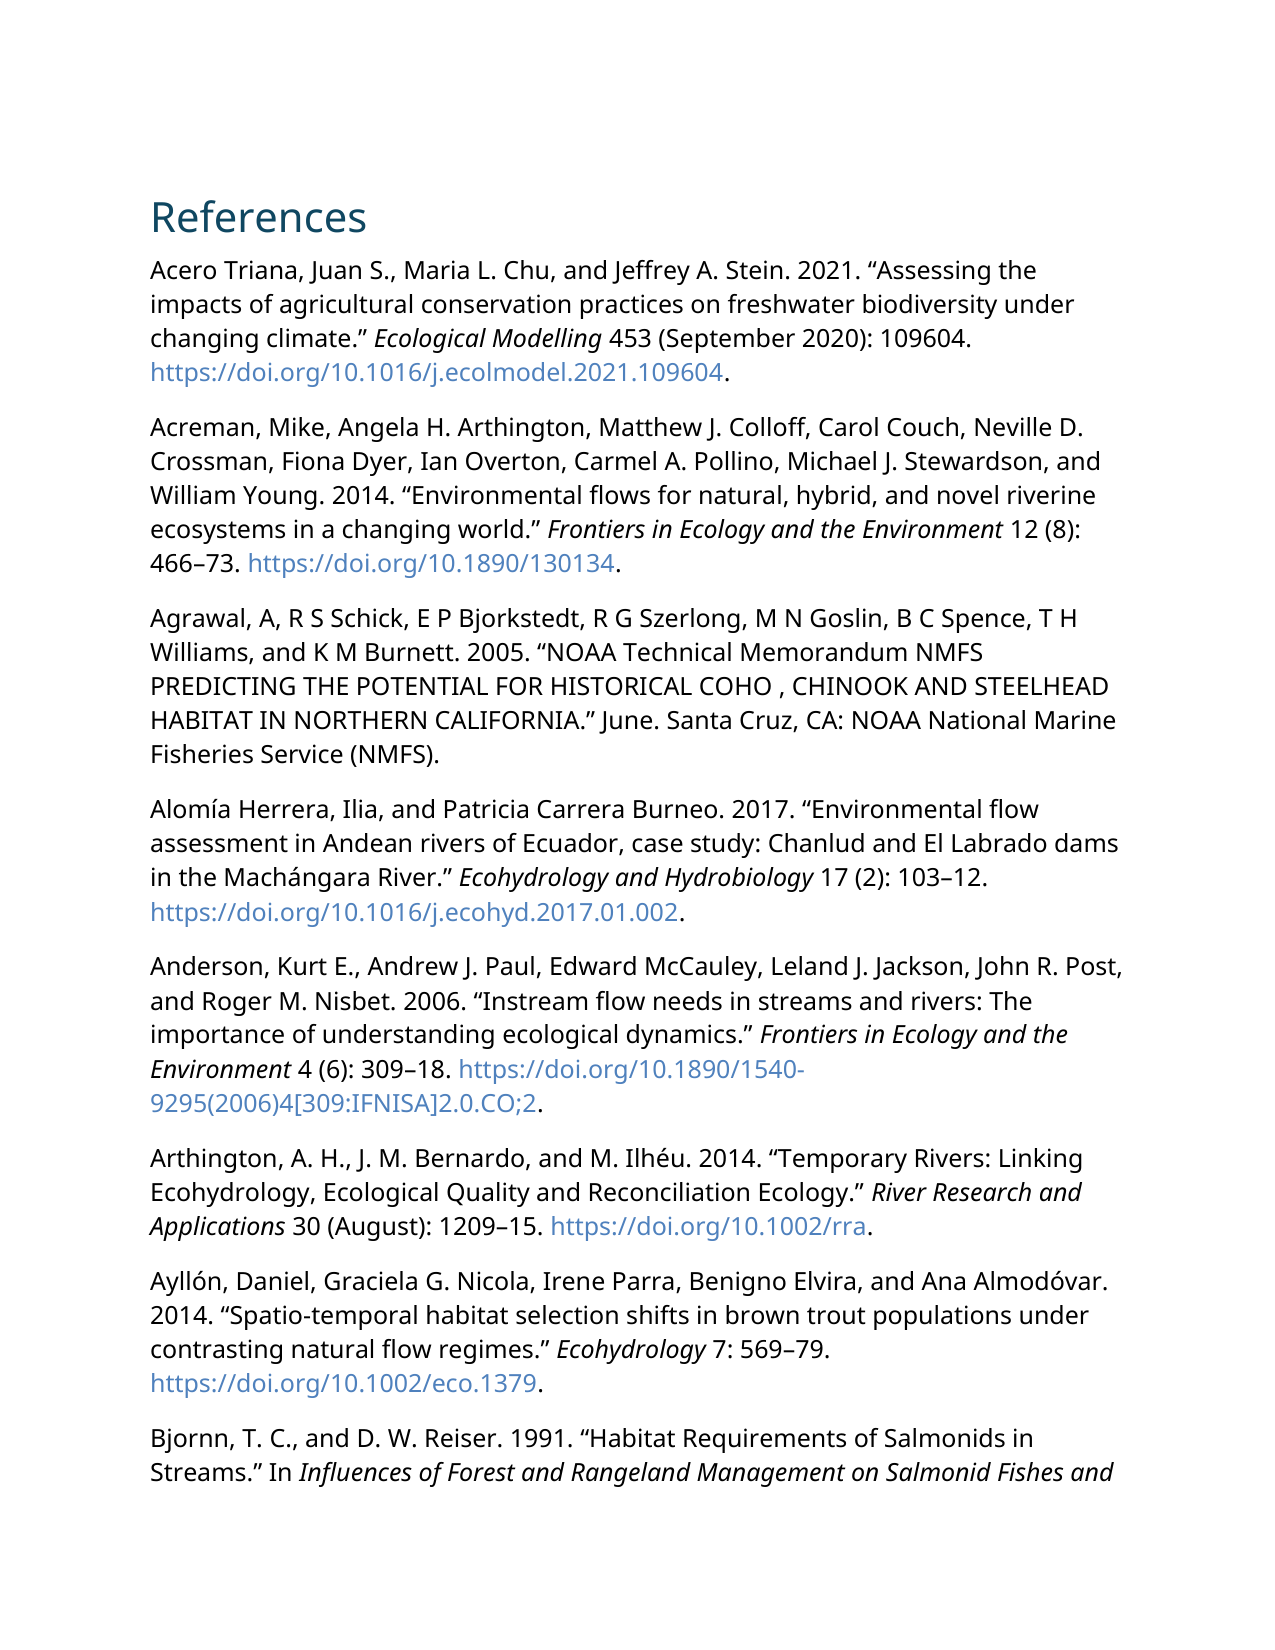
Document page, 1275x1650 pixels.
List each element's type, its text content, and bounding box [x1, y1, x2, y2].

text Agrawal, A, R S Schick, E P Bjorkstedt, R G Szerlong, M N Goslin, B C Spence, T H Williams, and K M Burnett. 2005. “NOAA Technical Memorandum NMFS PREDICTING THE POTENTIAL FOR HISTORICAL COHO , CHINOOK AND STEELHEAD HABITAT IN NORTHERN CALIFORNIA.” June. Santa Cruz, CA: NOAA National Marine Fisheries Service (NMFS). [150, 601, 1125, 771]
text Acero Triana, Juan S., Maria L. Chu, and Jeffrey A. Stein. 2021. “Assessing the impacts of agricultural conservation practices on freshwater biodiversity under changing climate.” Ecological Modelling 453 (September 2020): 109604. https://doi.org/10.1016/j.ecolmodel.2021.109604. [150, 253, 1125, 389]
text Arthington, A. H., J. M. Bernardo, and M. Ilhéu. 2014. “Temporary Rivers: Linking Ecohydrology, Ecological Quality and Reconciliation Ecology.” River Research and Applications 30 (August): 1209–15. https://doi.org/10.1002/rra. [150, 1140, 1125, 1242]
text Acreman, Mike, Angela H. Arthington, Matthew J. Colloff, Carol Couch, Neville D. Crossman, Fiona Dyer, Ian Overton, Carmel A. Pollino, Michael J. Stewardson, and William Young. 2014. “Environmental flows for natural, hybrid, and novel riverine ecosystems in a changing world.” Frontiers in Ecology and the Environment 12 (8): 466–73. https://doi.org/10.1890/130134. [150, 410, 1125, 580]
text Alomía Herrera, Ilia, and Patricia Carrera Burneo. 2017. “Environmental flow assessment in Andean rivers of Ecuador, case study: Chanlud and El Labrado dams in the Machángara River.” Ecohydrology and Hydrobiology 17 (2): 103–12. https://doi.org/10.1016/j.ecohyd.2017.01.002. [150, 792, 1125, 928]
text Ayllón, Daniel, Graciela G. Nicola, Irene Parra, Benigno Elvira, and Ana Almodóvar. 2014. “Spatio-temporal habitat selection shifts in brown trout populations under contrasting natural flow regimes.” Ecohydrology 7: 569–79. https://doi.org/10.1002/eco.1379. [150, 1263, 1125, 1399]
subtitle References [150, 187, 1125, 244]
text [150, 1420, 1125, 1488]
text Anderson, Kurt E., Andrew J. Paul, Edward McCauley, Leland J. Jackson, John R. Post, and Roger M. Nisbet. 2006. “Instream flow needs in streams and rivers: The importance of understanding ecological dynamics.” Frontiers in Ecology and the Environment 4 (6): 309–18. https://doi.org/10.1890/1540-9295(2006)4[309:IFNISA]2.0.CO;2. [150, 949, 1125, 1119]
